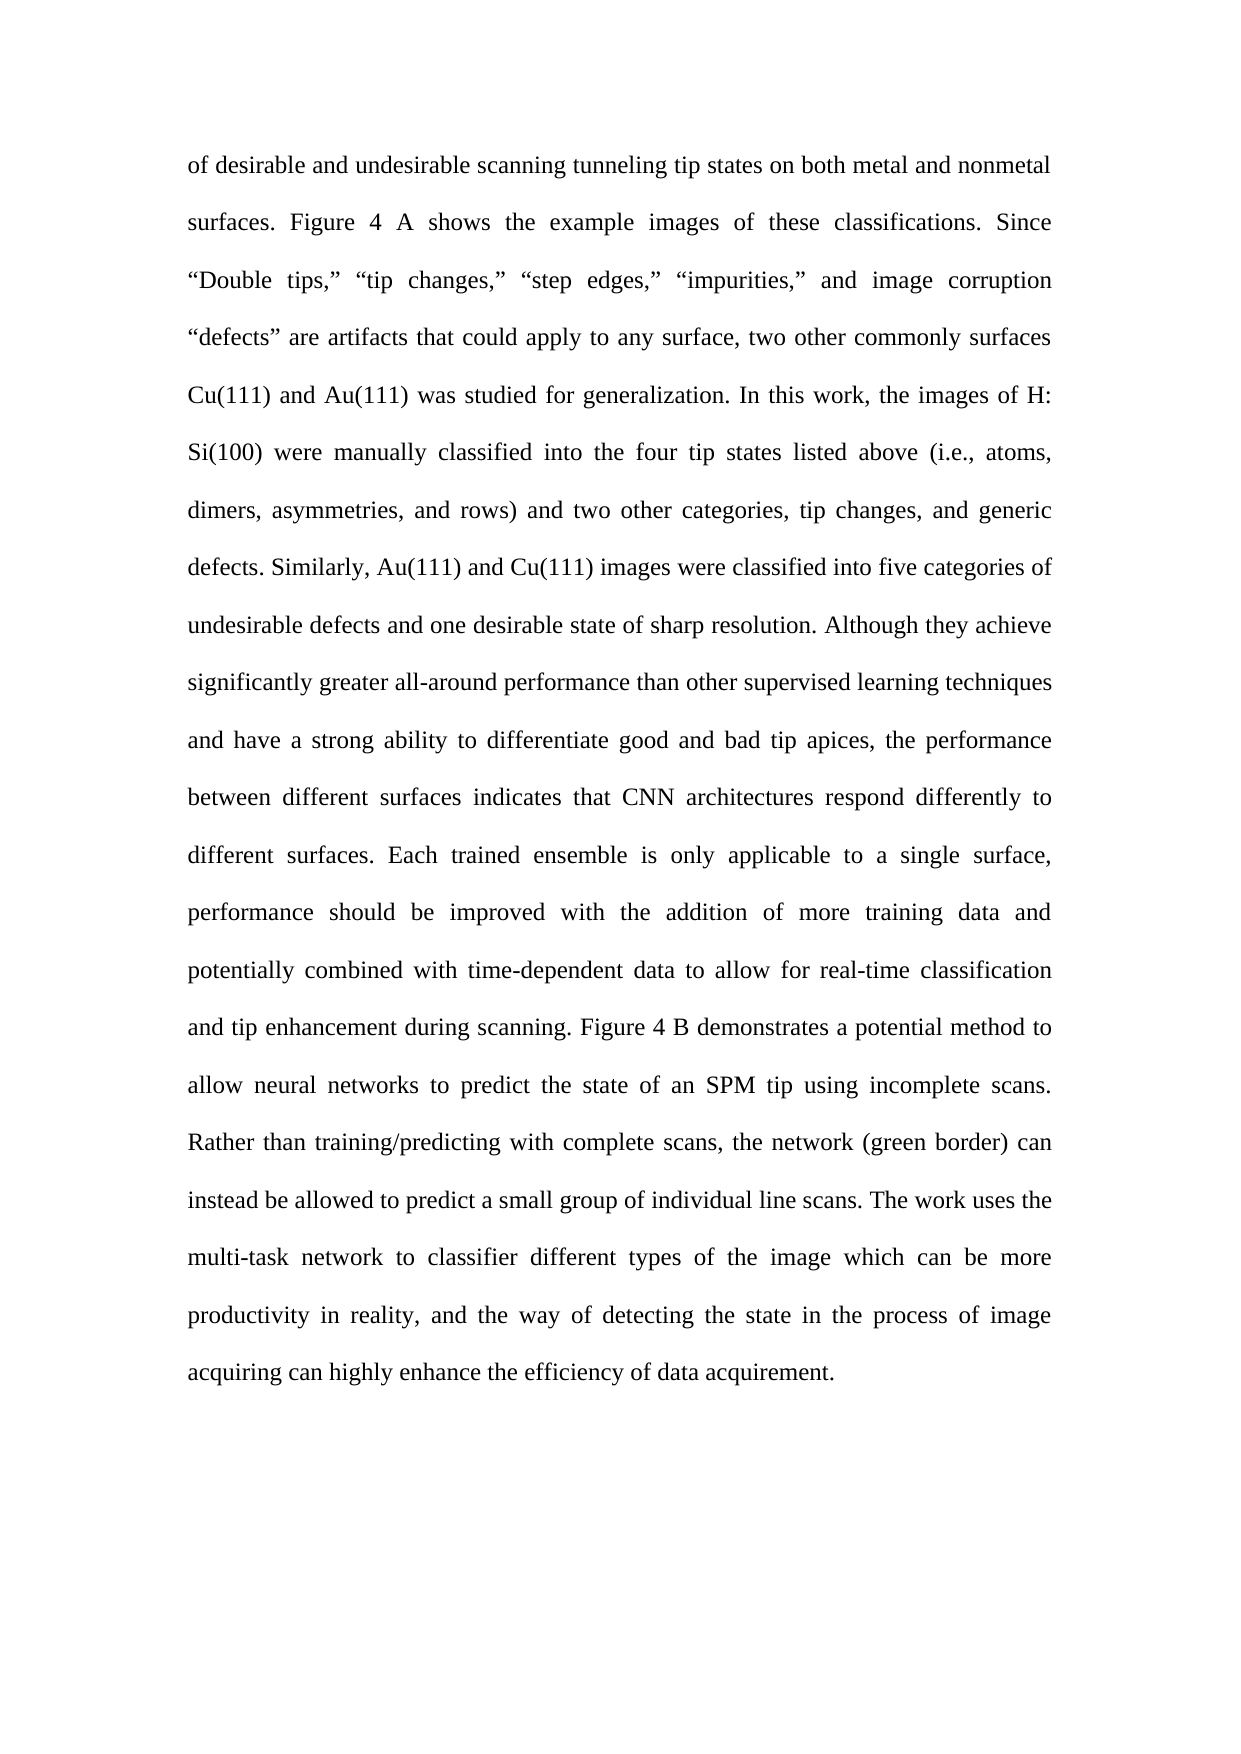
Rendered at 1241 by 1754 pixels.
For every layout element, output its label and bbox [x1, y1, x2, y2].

text [187, 150, 1053, 1386]
